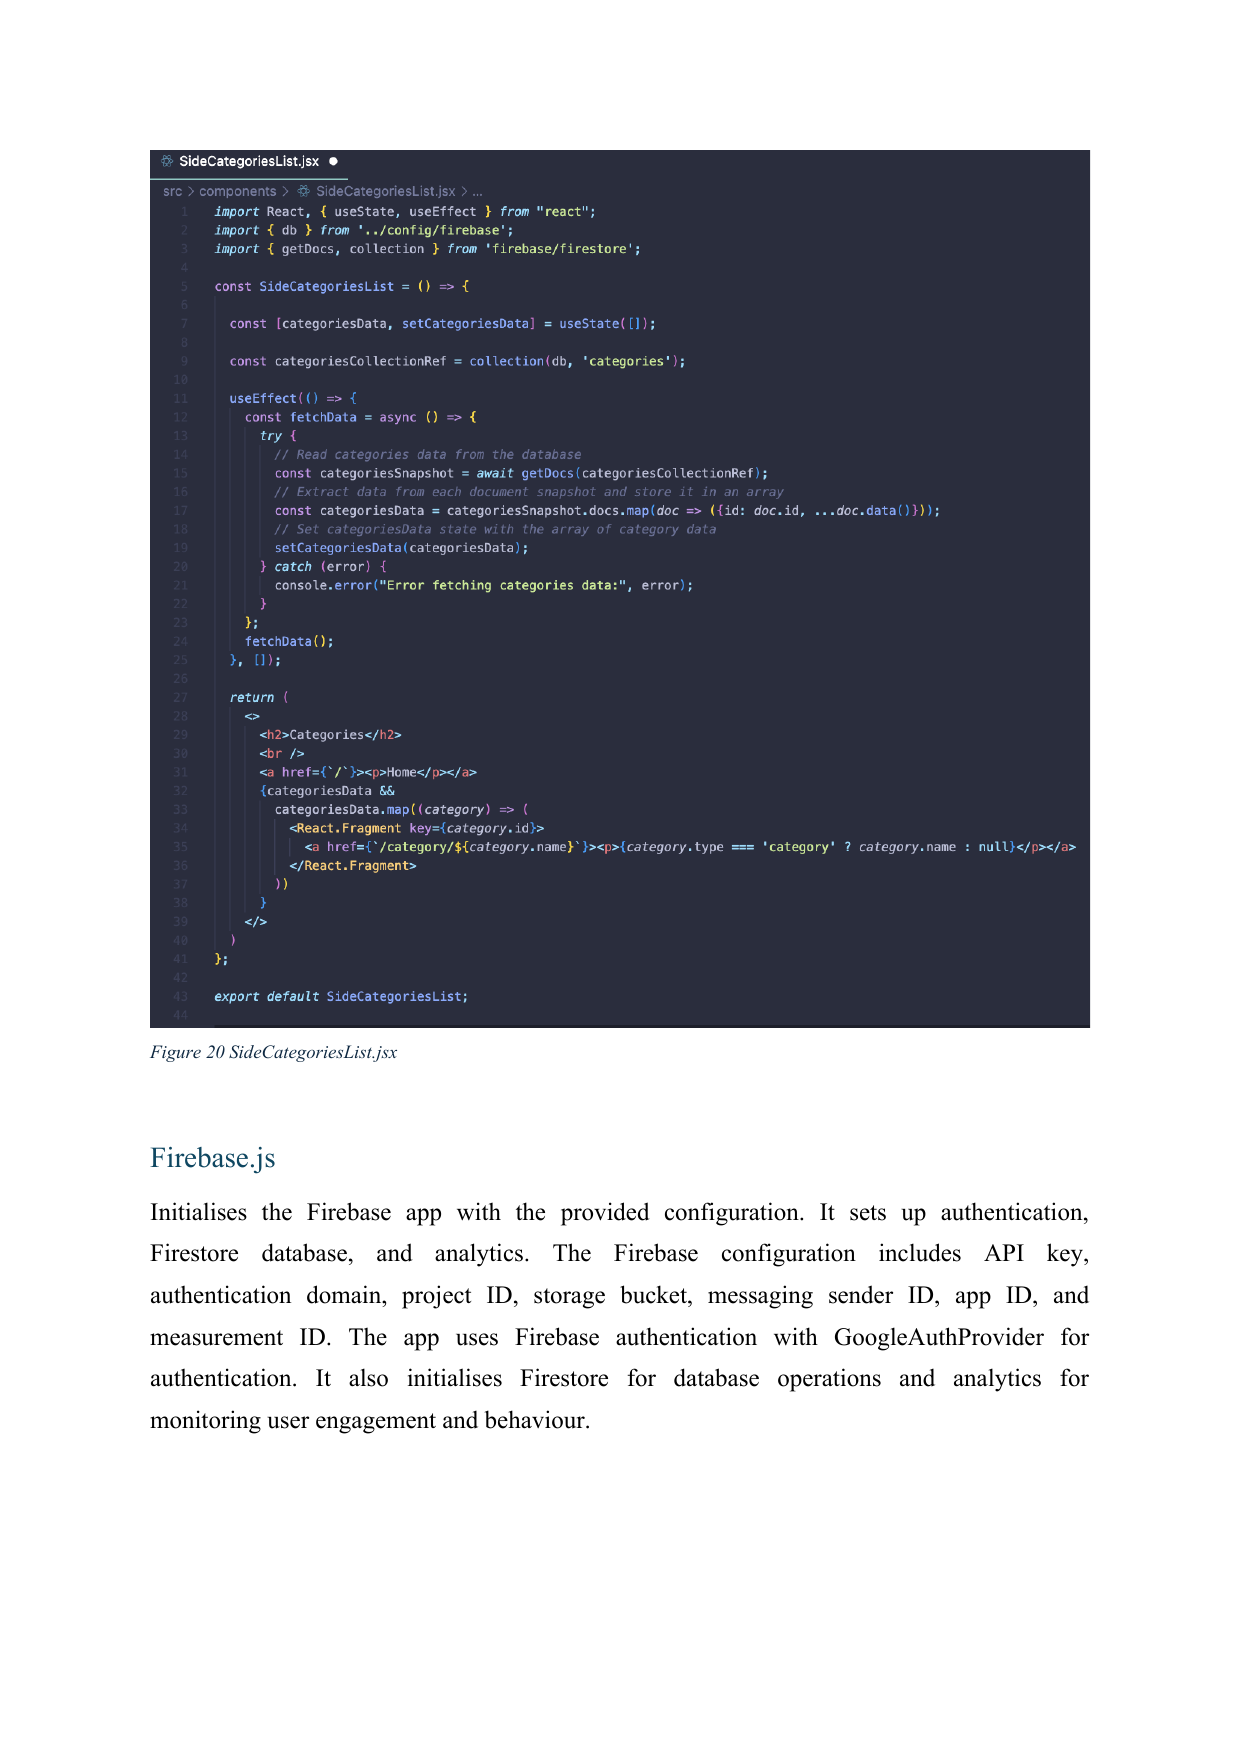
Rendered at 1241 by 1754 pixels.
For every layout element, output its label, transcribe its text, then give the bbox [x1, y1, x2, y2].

text Figure 20 SideCategoriesList.jsx [150, 1041, 1090, 1062]
picture [150, 150, 1091, 1028]
subtitle Firebase.js [150, 1141, 1090, 1173]
text Initialises the Firebase app with the provided configuration. It sets up authentication, Firestore database, and analytics. The Firebase configuration includes API key, authentication domain, project ID, storage bucket, messaging sender ID, app ID, and measurement ID. The app uses Firebase authentication with GoogleAuthProvider for authentication. It also initialises Firestore for database operations and analytics for monitoring user engagement and behaviour. [150, 1198, 1090, 1433]
